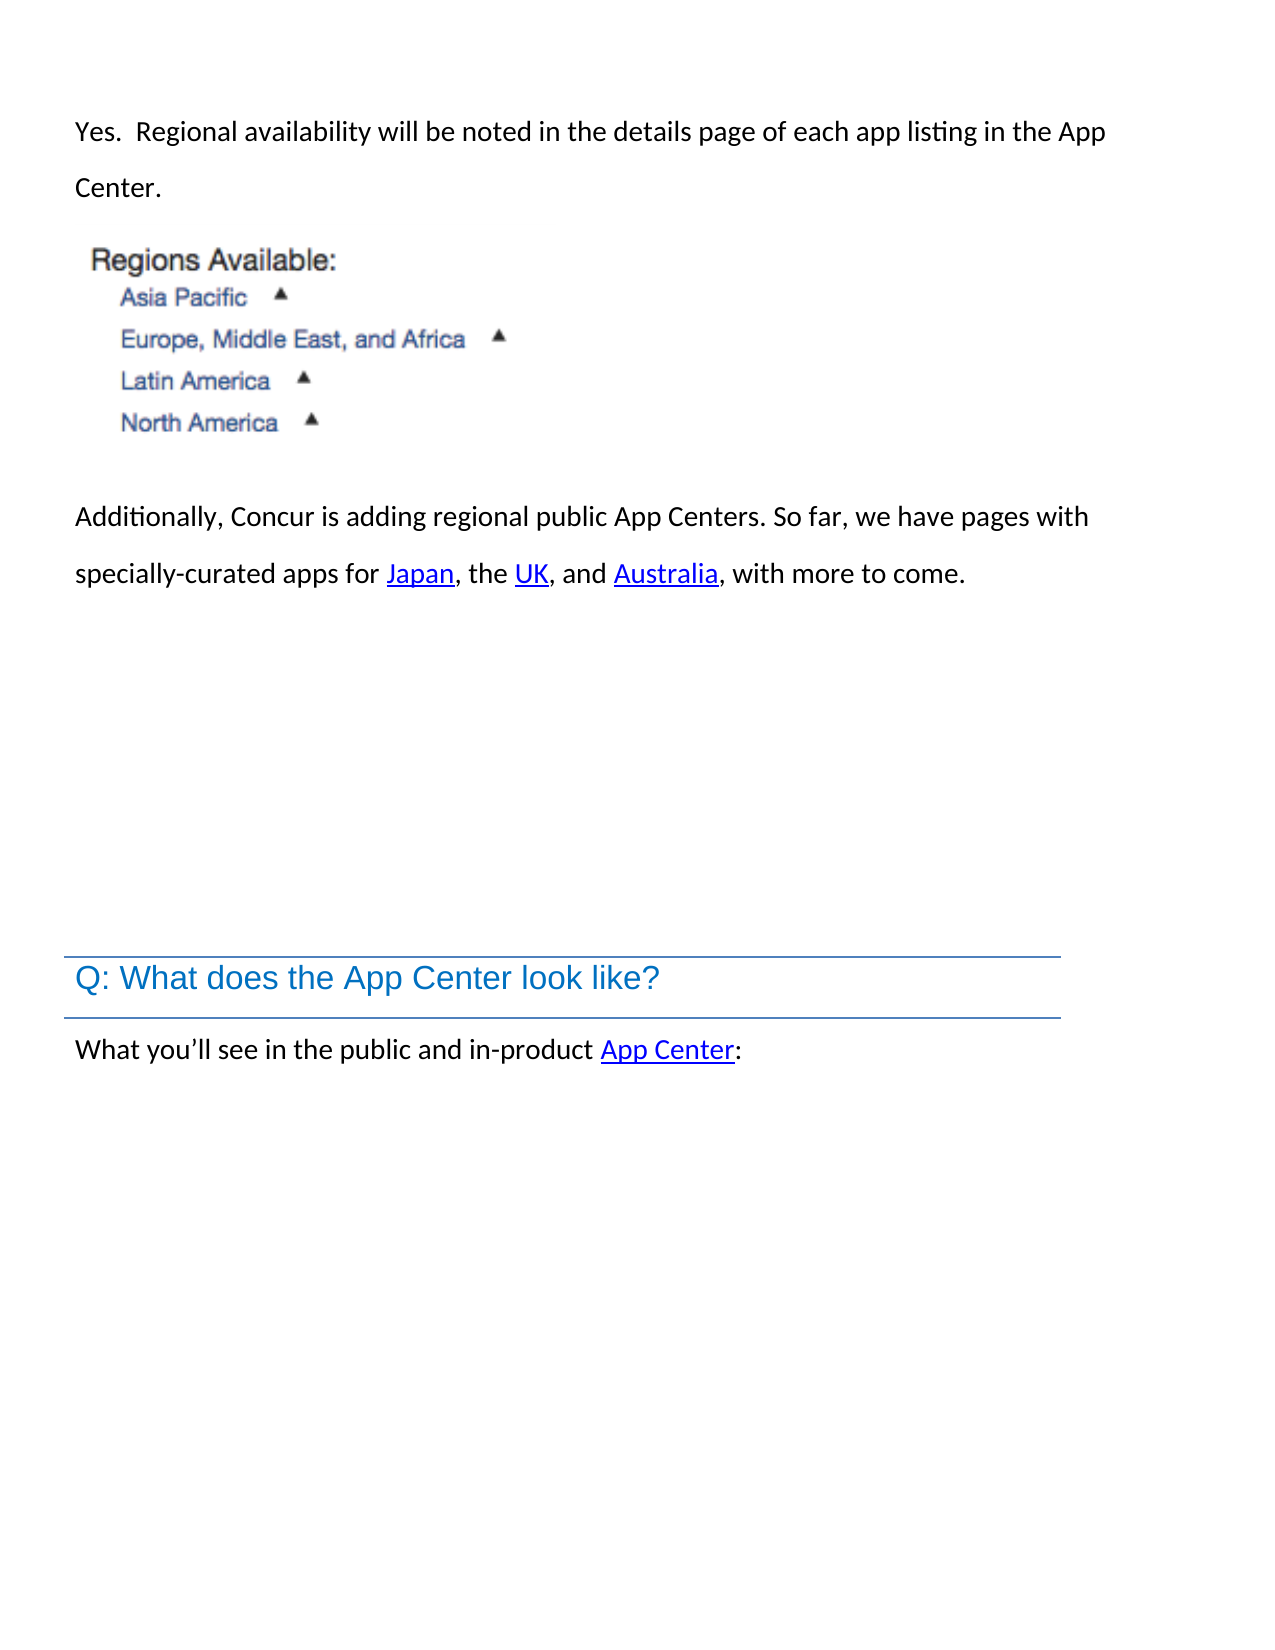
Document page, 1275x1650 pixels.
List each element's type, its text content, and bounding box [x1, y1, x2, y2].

table_header Q: What does the App Center look like? [64, 958, 1061, 1017]
text What you’ll see in the public and in-product App Center: [75, 1031, 1200, 1068]
picture [75, 223, 557, 478]
text Additionally, Concur is adding regional public App Centers. So far, we have pages with specially-curated apps for Japan, the UK, and Australia, with more to come. [75, 498, 1200, 591]
text Yes. Regional availability will be noted in the details page of each app listing in the App [75, 112, 1200, 150]
text Center. [75, 168, 1200, 205]
